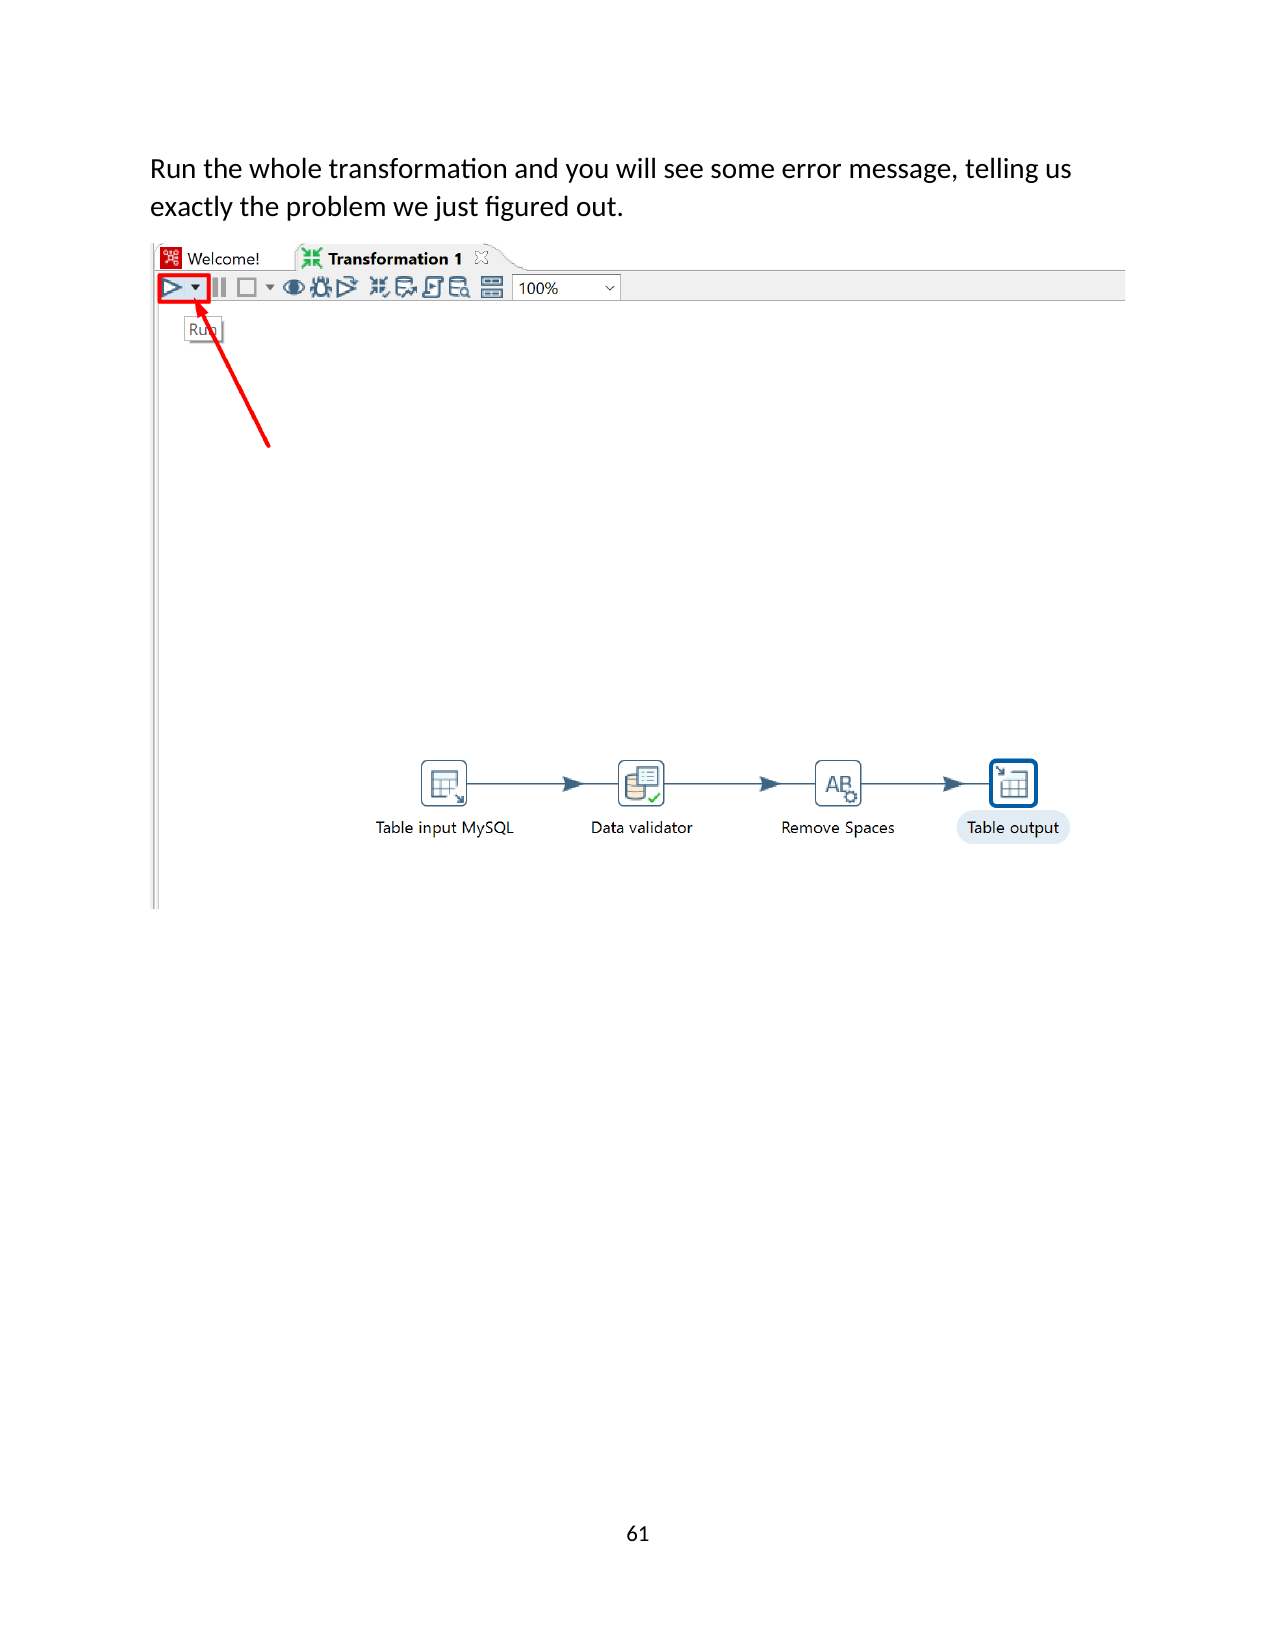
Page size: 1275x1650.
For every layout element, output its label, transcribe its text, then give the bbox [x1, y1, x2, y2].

text Run the whole transformation and you will see some error message, telling us exactly the problem we just figured out. [150, 150, 1125, 224]
picture [150, 243, 1125, 909]
